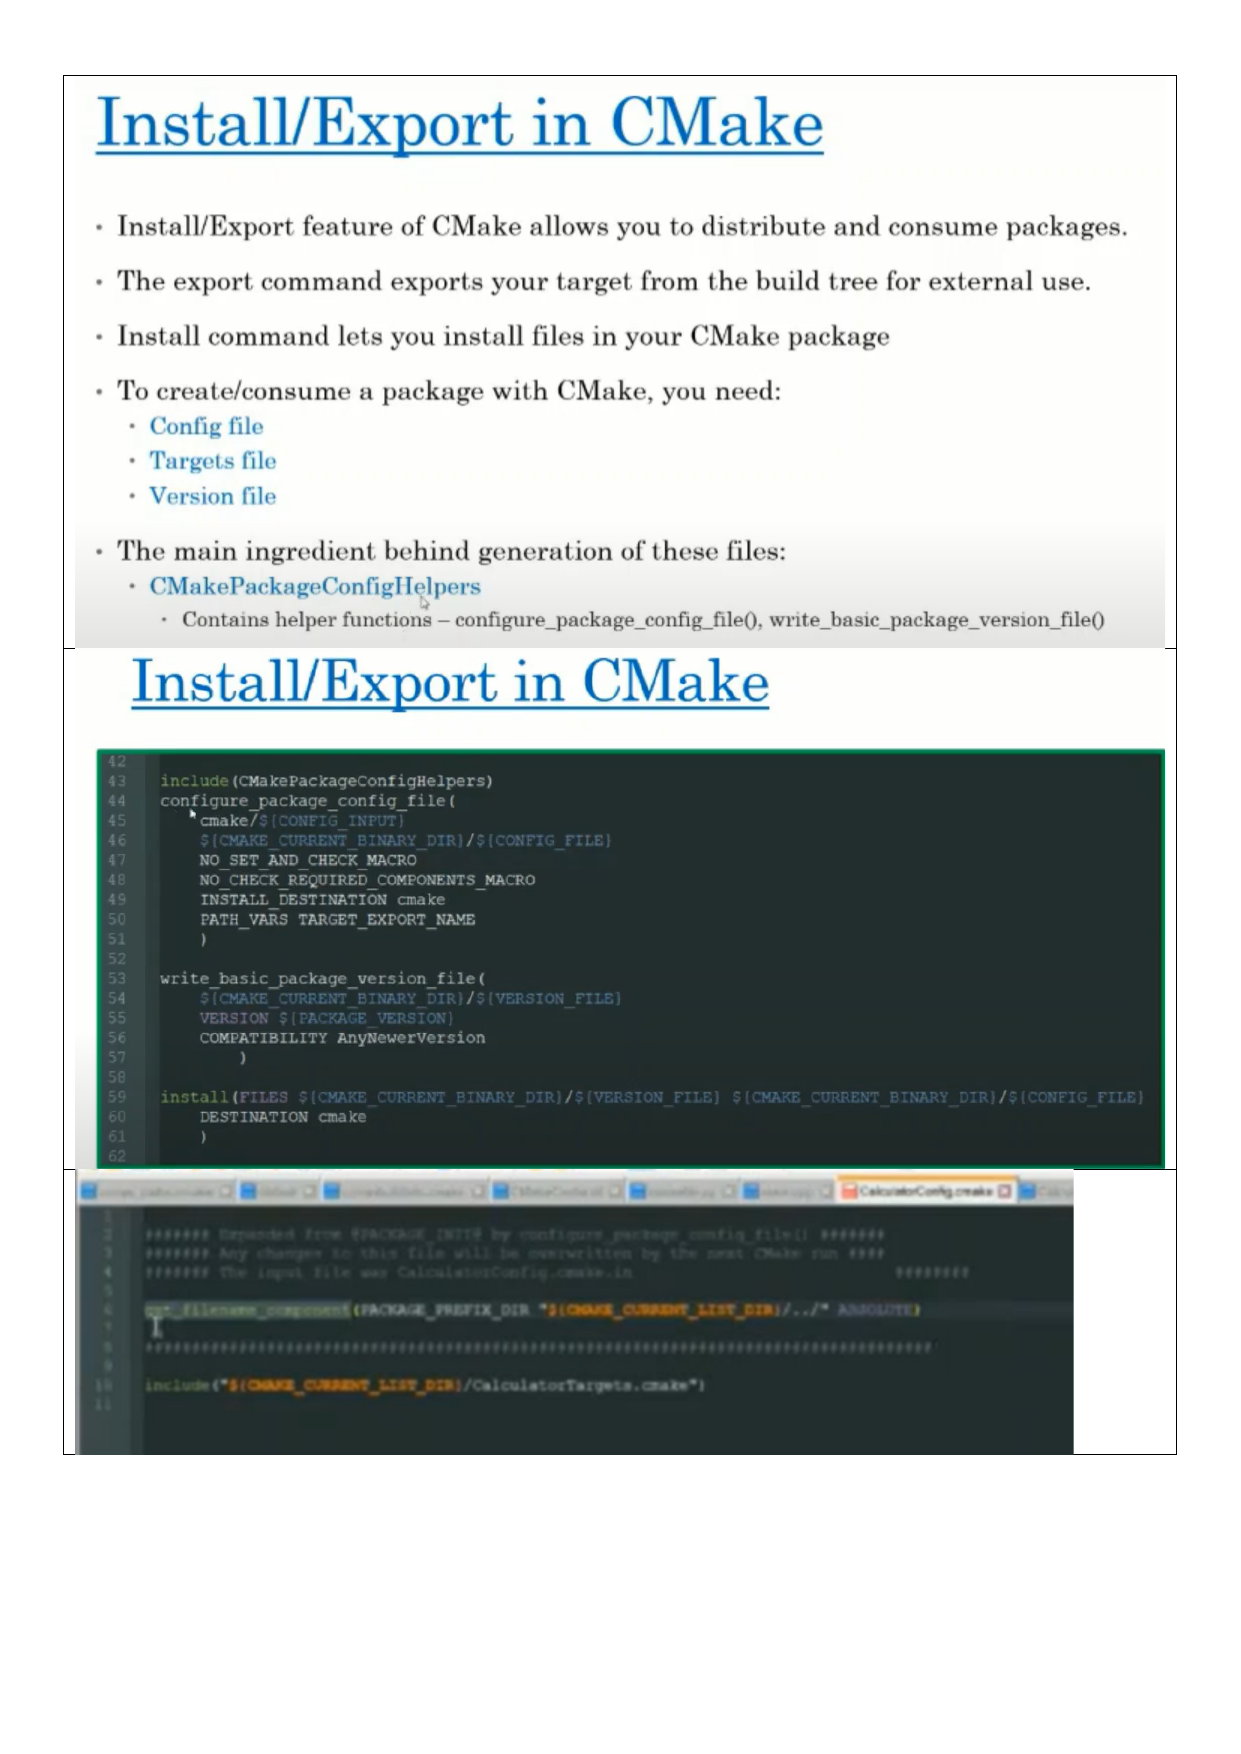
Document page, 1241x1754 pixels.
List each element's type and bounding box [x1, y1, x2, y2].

picture [75, 76, 1166, 1455]
table_cell [64, 649, 75, 1169]
table_cell [64, 1170, 75, 1454]
table_cell [64, 76, 75, 648]
table_cell [1166, 76, 1176, 648]
table_cell [1166, 649, 1176, 1169]
table_cell [1074, 1170, 1176, 1454]
